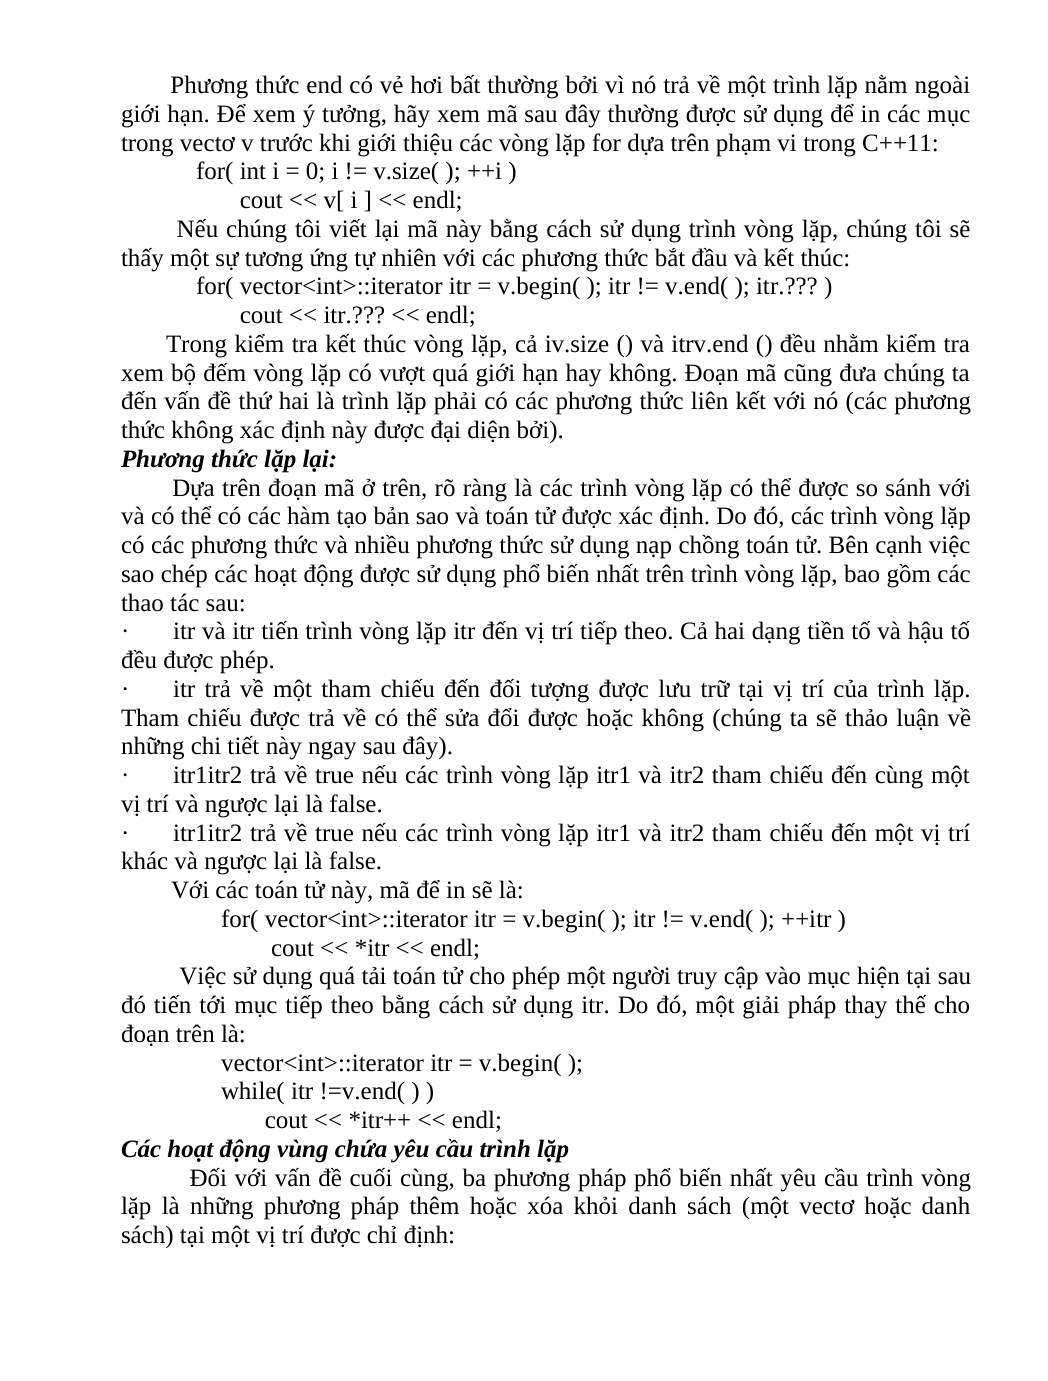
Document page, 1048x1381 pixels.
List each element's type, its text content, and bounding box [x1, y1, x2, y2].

list Nếu chúng tôi viết lại mã này bằng cách sử dụng trình vòng lặp, chúng tôi sẽ thấy một sự tương ứng tự nhiên với các phương thức bắt đầu và kết thúc: [121, 214, 972, 271]
list Với các toán tử này, mã để in sẽ là: [121, 875, 972, 904]
list Các hoạt động vùng chứa yêu cầu trình lặp [121, 1134, 972, 1163]
list while( itr !=v.end( ) ) [121, 1076, 972, 1105]
list for( vector<int>::iterator itr = v.begin( ); itr != v.end( ); itr.??? ) [121, 271, 972, 300]
list Đối với vấn đề cuối cùng, ba phương pháp phổ biến nhất yêu cầu trình vòng lặp là những phương pháp thêm hoặc xóa khỏi danh sách (một vectơ hoặc danh sách) tại một vị trí được chỉ định: [121, 1163, 972, 1249]
list Phương thức end có vẻ hơi bất thường bởi vì nó trả về một trình lặp nằm ngoài giới hạn. Để xem ý tưởng, hãy xem mã sau đây thường được sử dụng để in các mục trong vectơ v trước khi giới thiệu các vòng lặp for dựa trên phạm vi trong C++11: [121, 70, 972, 156]
list Trong kiểm tra kết thúc vòng lặp, cả iv.size () và itrv.end () đều nhằm kiểm tra xem bộ đếm vòng lặp có vượt quá giới hạn hay không. Đoạn mã cũng đưa chúng ta đến vấn đề thứ hai là trình lặp phải có các phương thức liên kết với nó (các phương thức không xác định này được đại diện bởi). [121, 329, 972, 444]
list for( vector<int>::iterator itr = v.begin( ); itr != v.end( ); ++itr ) [121, 904, 972, 933]
list for( int i = 0; i != v.size( ); ++i ) [121, 156, 972, 185]
list · itr trả về một tham chiếu đến đối tượng được lưu trữ tại vị trí của trình lặp. Tham chiếu được trả về có thể sửa đổi được hoặc không (chúng ta sẽ thảo luận về những chi tiết này ngay sau đây). [121, 674, 972, 760]
list · itr1itr2 trả về true nếu các trình vòng lặp itr1 và itr2 tham chiếu đến một vị trí khác và ngược lại là false. [121, 818, 972, 875]
list cout << v[ i ] << endl; [121, 185, 972, 214]
list cout << *itr << endl; [121, 933, 972, 961]
list vector<int>::iterator itr = v.begin( ); [121, 1048, 972, 1076]
list · itr1itr2 trả về true nếu các trình vòng lặp itr1 và itr2 tham chiếu đến cùng một vị trí và ngược lại là false. [121, 760, 972, 818]
list Việc sử dụng quá tải toán tử cho phép một người truy cập vào mục hiện tại sau đó tiến tới mục tiếp theo bằng cách sử dụng itr. Do đó, một giải pháp thay thế cho đoạn trên là: [121, 961, 972, 1048]
list cout << itr.??? << endl; [121, 300, 972, 329]
list · itr và itr tiến trình vòng lặp itr đến vị trí tiếp theo. Cả hai dạng tiền tố và hậu tố đều được phép. [121, 616, 972, 674]
list cout << *itr++ << endl; [121, 1105, 972, 1134]
list Phương thức lặp lại: [121, 444, 972, 473]
list Dựa trên đoạn mã ở trên, rõ ràng là các trình vòng lặp có thể được so sánh với và có thể có các hàm tạo bản sao và toán tử được xác định. Do đó, các trình vòng lặp có các phương thức và nhiều phương thức sử dụng nạp chồng toán tử. Bên cạnh việc sao chép các hoạt động được sử dụng phổ biến nhất trên trình vòng lặp, bao gồm các thao tác sau: [121, 473, 972, 616]
